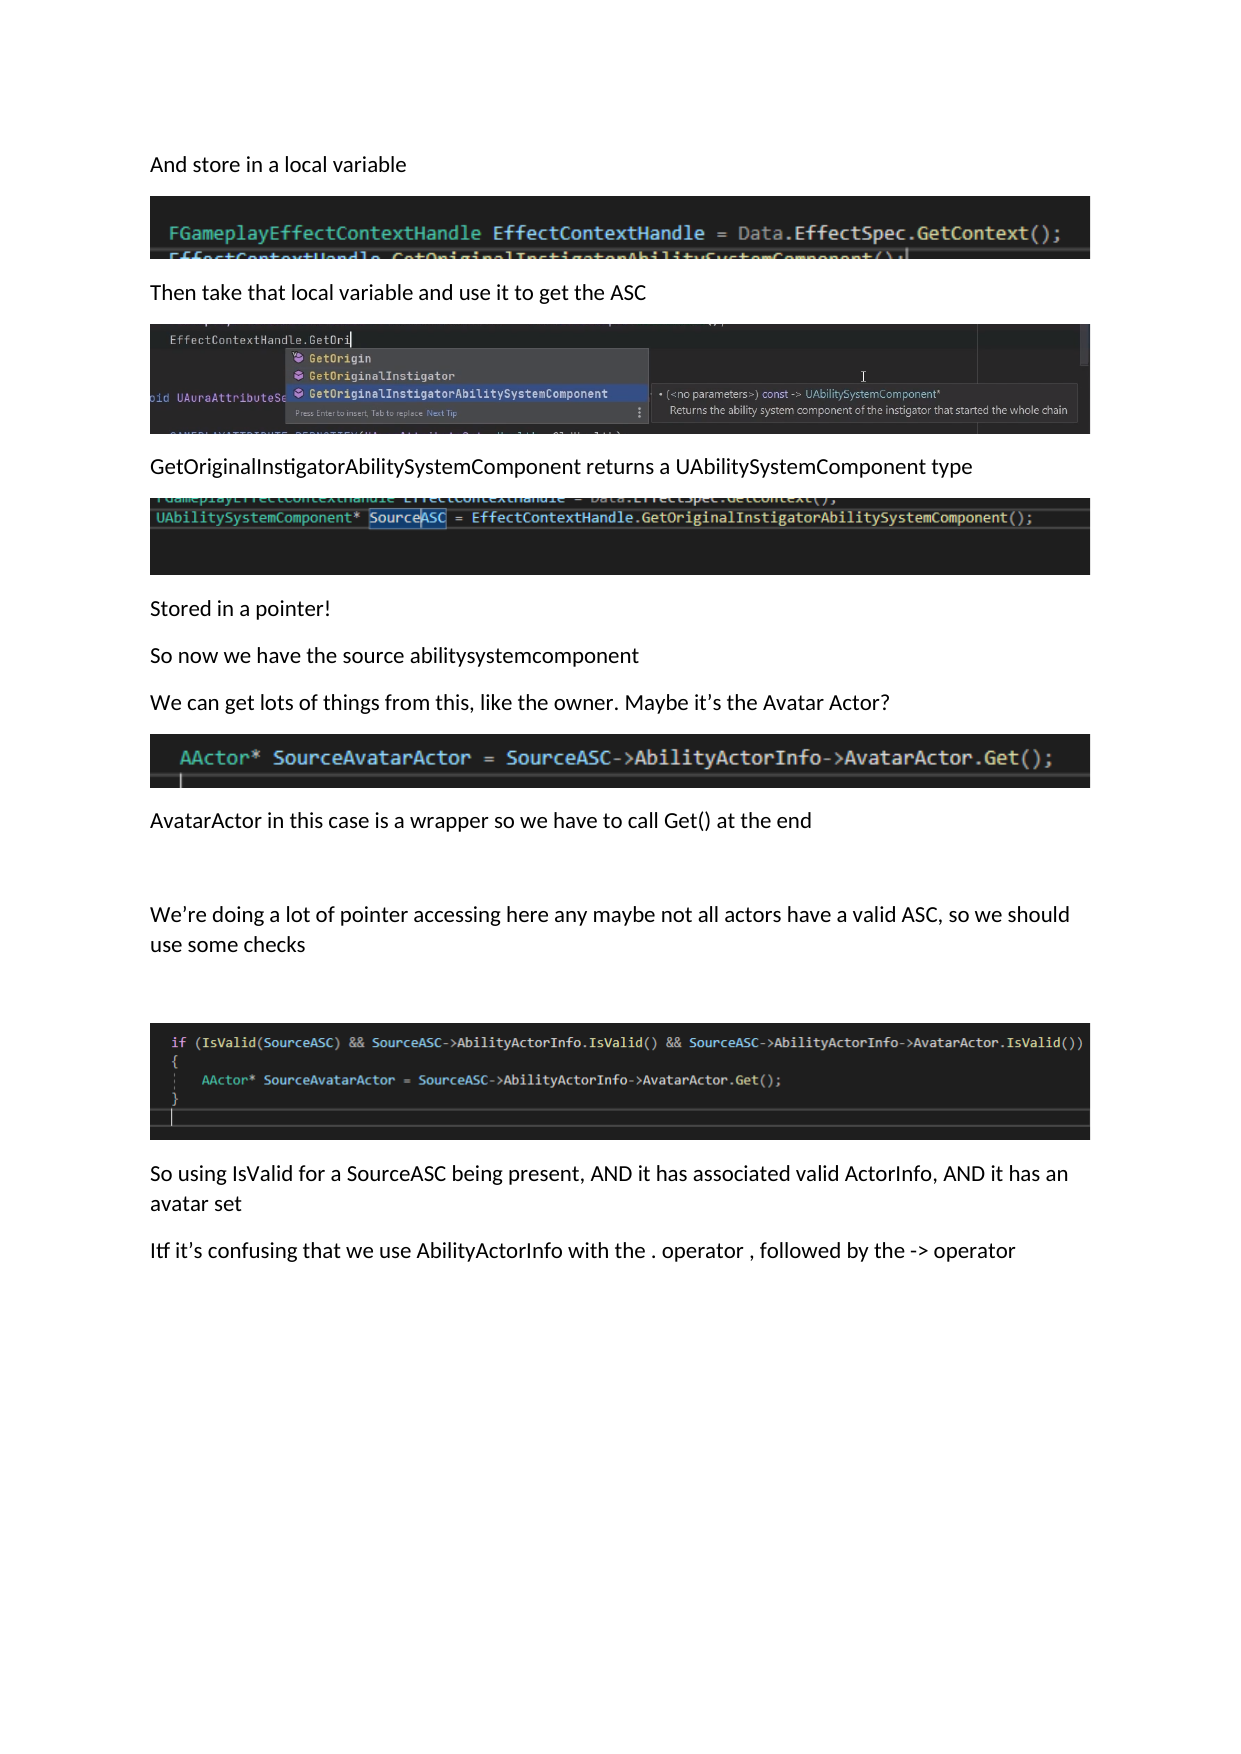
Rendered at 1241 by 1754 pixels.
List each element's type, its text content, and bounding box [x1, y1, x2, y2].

picture [150, 734, 1091, 788]
text And store in a local variable [150, 150, 1090, 178]
picture [150, 324, 1091, 434]
picture [150, 498, 1091, 575]
text GetOriginalInstigatorAbilitySystemComponent returns a UAbilitySystemComponent type [150, 452, 1090, 480]
text So now we have the source abilitysystemcomponent [150, 641, 1090, 669]
text We can get lots of things from this, like the owner. Maybe it’s the Avatar Actor? [150, 688, 1090, 716]
picture [150, 196, 1091, 259]
text Itf it’s confusing that we use AbilityActorInfo with the . operator , followed by the -> operator [150, 1236, 1090, 1264]
text Stored in a pointer! [150, 594, 1090, 622]
text So using IsValid for a SourceASC being present, AND it has associated valid ActorInfo, AND it has an avatar set [150, 1159, 1090, 1217]
text We’re doing a lot of pointer accessing here any maybe not all actors have a valid ASC, so we should use some checks [150, 900, 1090, 958]
picture [150, 1023, 1091, 1140]
text AvatarActor in this case is a wrapper so we have to call Get() at the end [150, 806, 1090, 834]
text Then take that local variable and use it to get the ASC [150, 278, 1090, 306]
